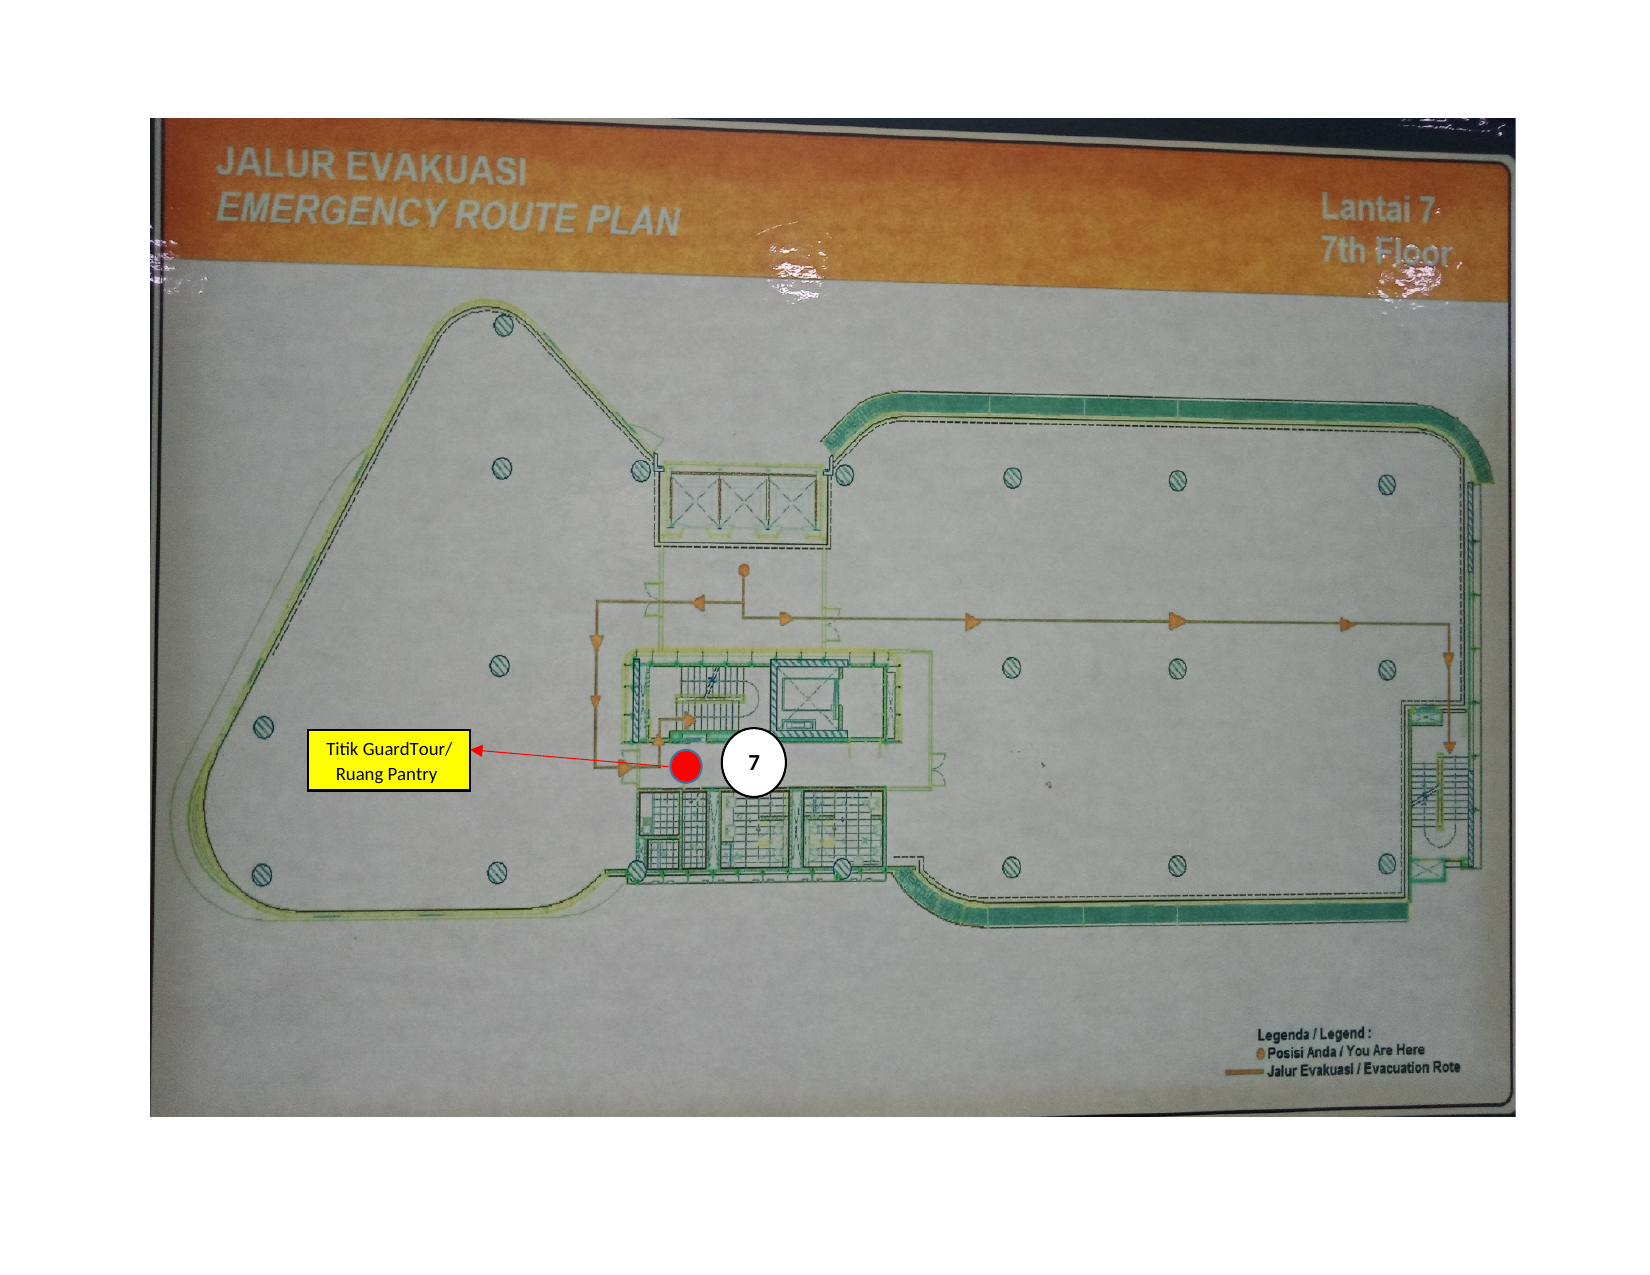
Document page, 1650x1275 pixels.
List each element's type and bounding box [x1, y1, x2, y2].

picture [150, 118, 1516, 1117]
